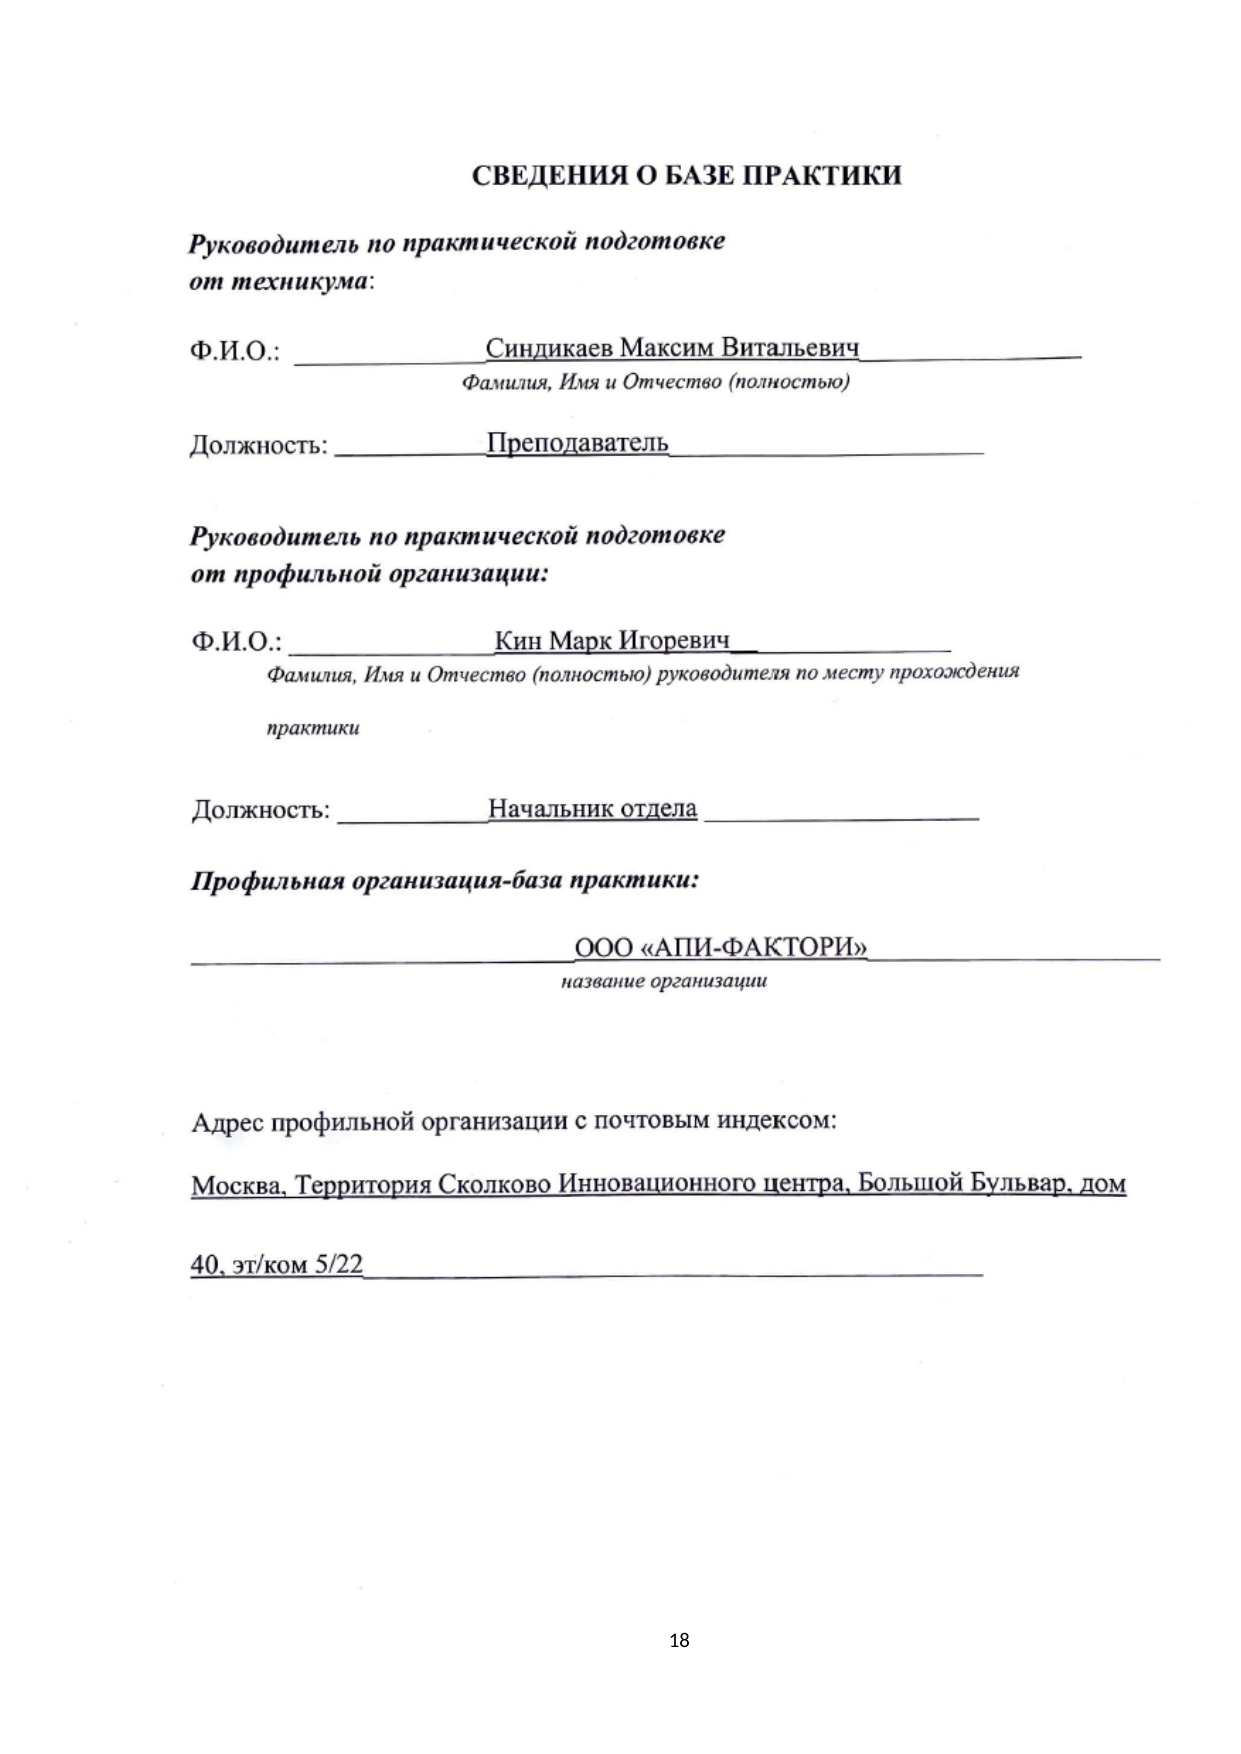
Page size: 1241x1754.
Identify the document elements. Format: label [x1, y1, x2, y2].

picture [0, 73, 1236, 1620]
